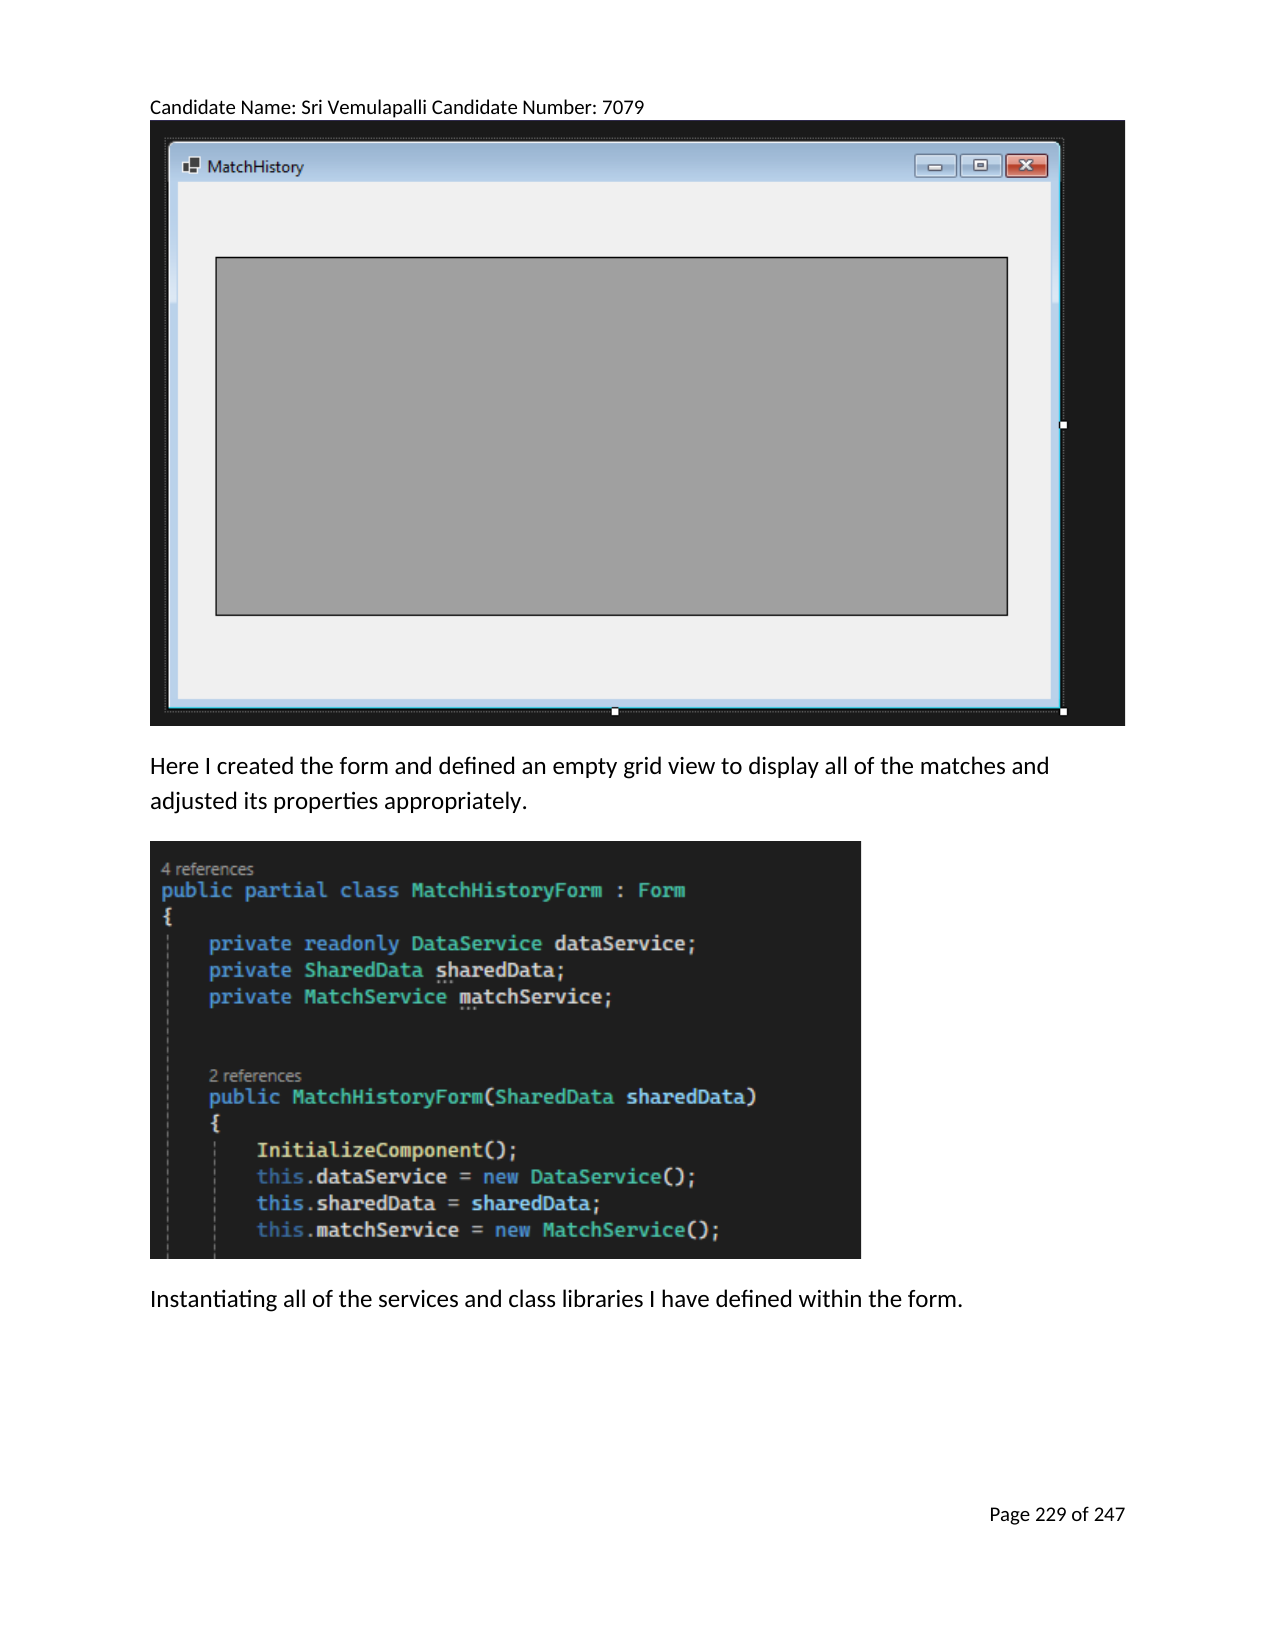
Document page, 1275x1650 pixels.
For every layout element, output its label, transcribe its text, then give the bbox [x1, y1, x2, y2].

picture [150, 120, 1125, 726]
text Here I created the form and defined an empty grid view to display all of the matches and adjusted its properties appropriately. [150, 750, 1125, 816]
picture [150, 841, 862, 1259]
text Instantiating all of the services and class libraries I have defined within the form. [150, 1283, 1125, 1313]
